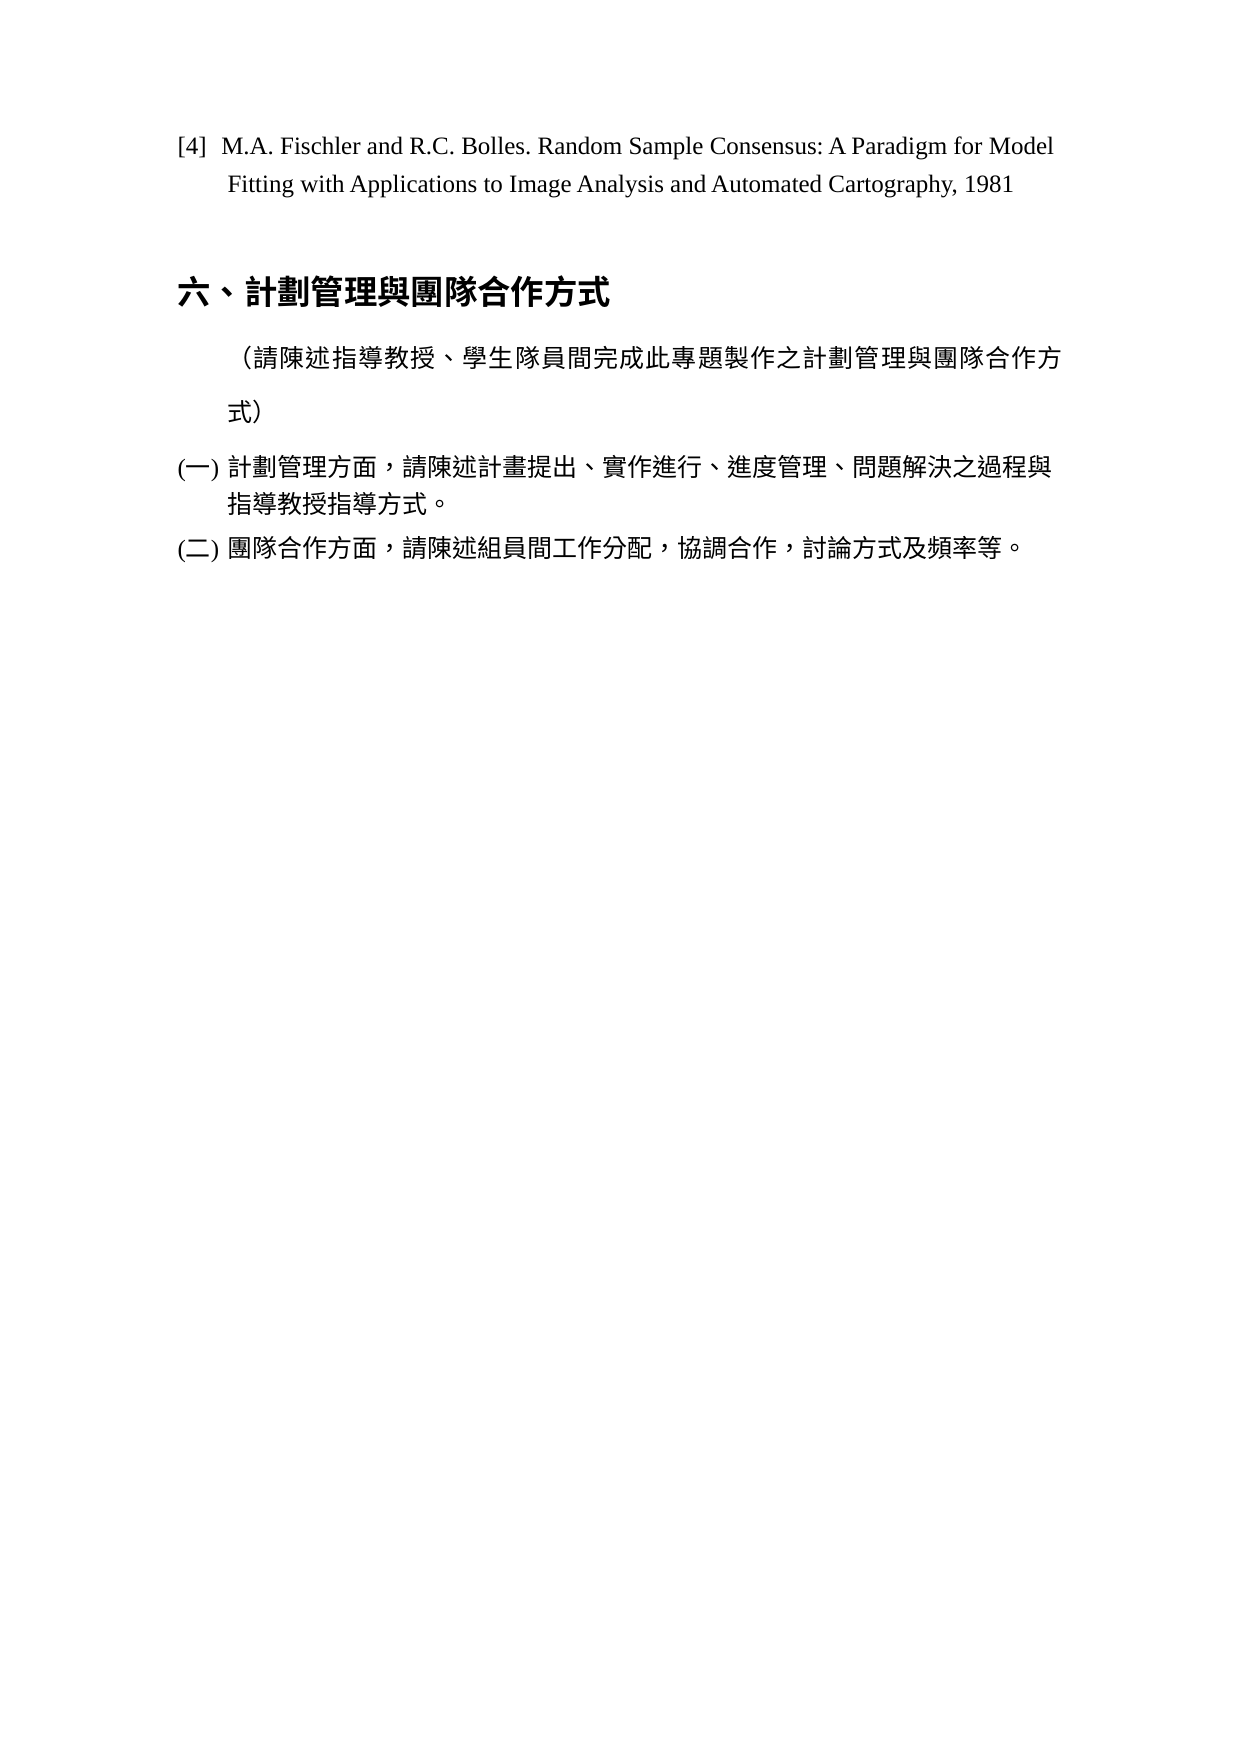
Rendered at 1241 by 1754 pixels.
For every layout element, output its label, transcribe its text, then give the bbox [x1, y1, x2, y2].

list 團隊合作方面，請陳述組員間工作分配，協調合作，討論方式及頻率等。 [177, 528, 1063, 566]
list 計劃管理方面，請陳述計畫提出、實作進行、進度管理、問題解決之過程與指導教授指導方式。 [177, 447, 1063, 522]
text 六、計劃管理與團隊合作方式 [177, 266, 1063, 314]
text （請陳述指導教授、學生隊員間完成此專題製作之計劃管理與團隊合作方式） [227, 338, 1063, 429]
text [4] M.A. Fischler and R.C. Bolles. Random Sample Consensus: A Paradigm for Model Fitting with Applications to Image Analysis and Automated Cartography, 1981 [177, 127, 1063, 202]
